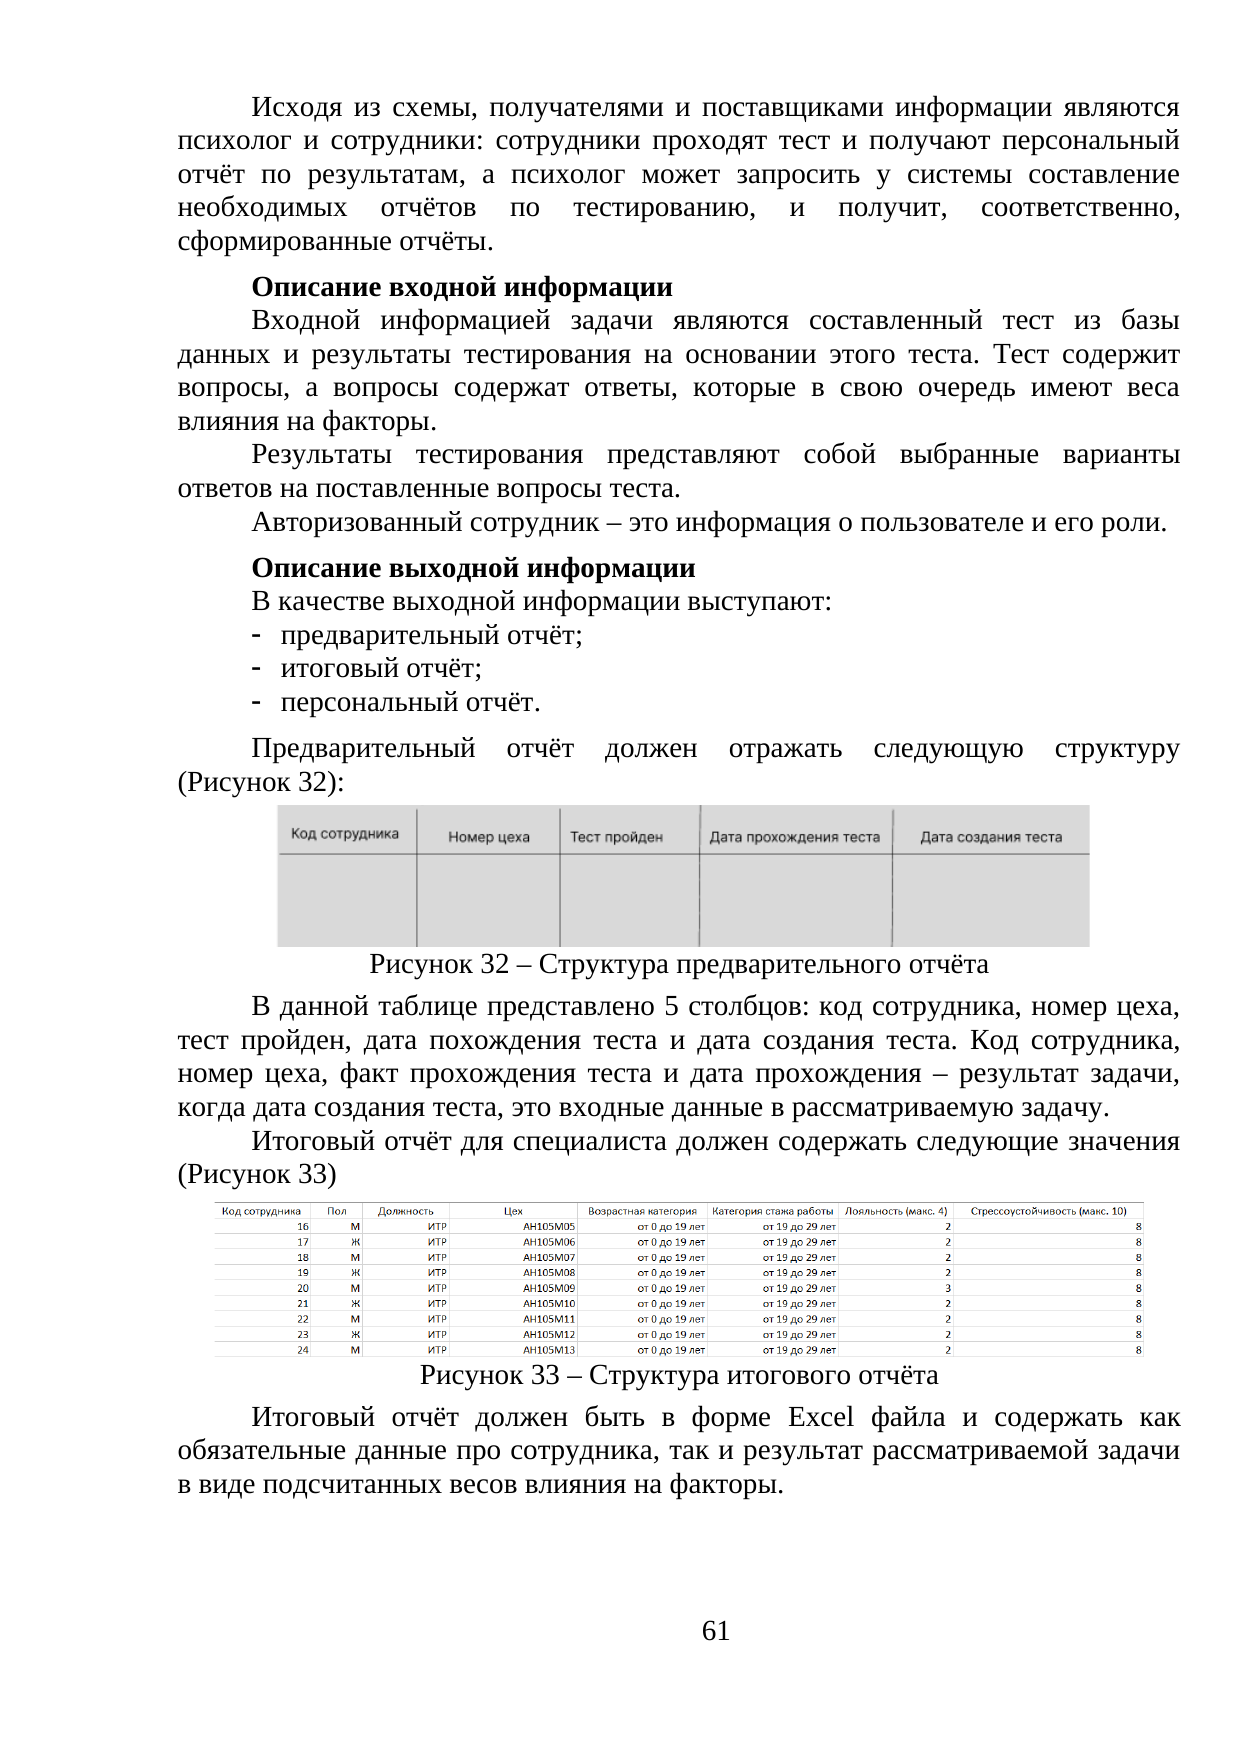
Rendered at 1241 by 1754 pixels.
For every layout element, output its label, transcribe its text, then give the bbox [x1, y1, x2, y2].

list Предварительный отчёт должен отражать следующую структуру (Рисунок 32): [177, 730, 1181, 797]
text Рисунок 32 – Структура предварительного отчёта [177, 947, 1181, 980]
text Описание выходной информации [177, 550, 1181, 583]
text Авторизованный сотрудник – это информация о пользователе и его роли. [177, 504, 1181, 537]
text Описание входной информации [177, 269, 1181, 302]
text Результаты тестирования представляют собой выбранные варианты ответов на поставленные вопросы теста. [177, 437, 1181, 504]
text В качестве выходной информации выступают: [177, 583, 1181, 617]
list итоговый отчёт; [177, 650, 1181, 684]
text Входной информацией задачи являются составленный тест из базы данных и результаты тестирования на основании этого теста. Тест содержит вопросы, а вопросы содержат ответы, которые в свою очередь имеют веса влияния на факторы. [177, 302, 1181, 437]
text Итоговый отчёт должен быть в форме Excel файла и содержать как обязательные данные про сотрудника, так и результат рассматриваемой задачи в виде подсчитанных весов влияния на факторы. [177, 1399, 1181, 1499]
list персональный отчёт. [177, 684, 1181, 718]
picture [214, 1202, 1144, 1357]
list Итоговый отчёт для специалиста должен содержать следующие значения (Рисунок 33) [177, 1123, 1181, 1190]
picture [268, 805, 1090, 947]
text Рисунок 33 – Структура итогового отчёта [177, 1357, 1181, 1391]
text Исходя из схемы, получателями и поставщиками информации являются психолог и сотрудники: сотрудники проходят тест и получают персональный отчёт по результатам, а психолог может запросить у системы составление необходимых отчётов по тестированию, и получит, соответственно, сформированные отчёты. [177, 89, 1181, 256]
list В данной таблице представлено 5 столбцов: код сотрудника, номер цеха, тест пройден, дата похождения теста и дата создания теста. Код сотрудника, номер цеха, факт прохождения теста и дата прохождения – результат задачи, когда дата создания теста, это входные данные в рассматриваемую задачу. [177, 988, 1181, 1123]
list предварительный отчёт; [177, 617, 1181, 650]
